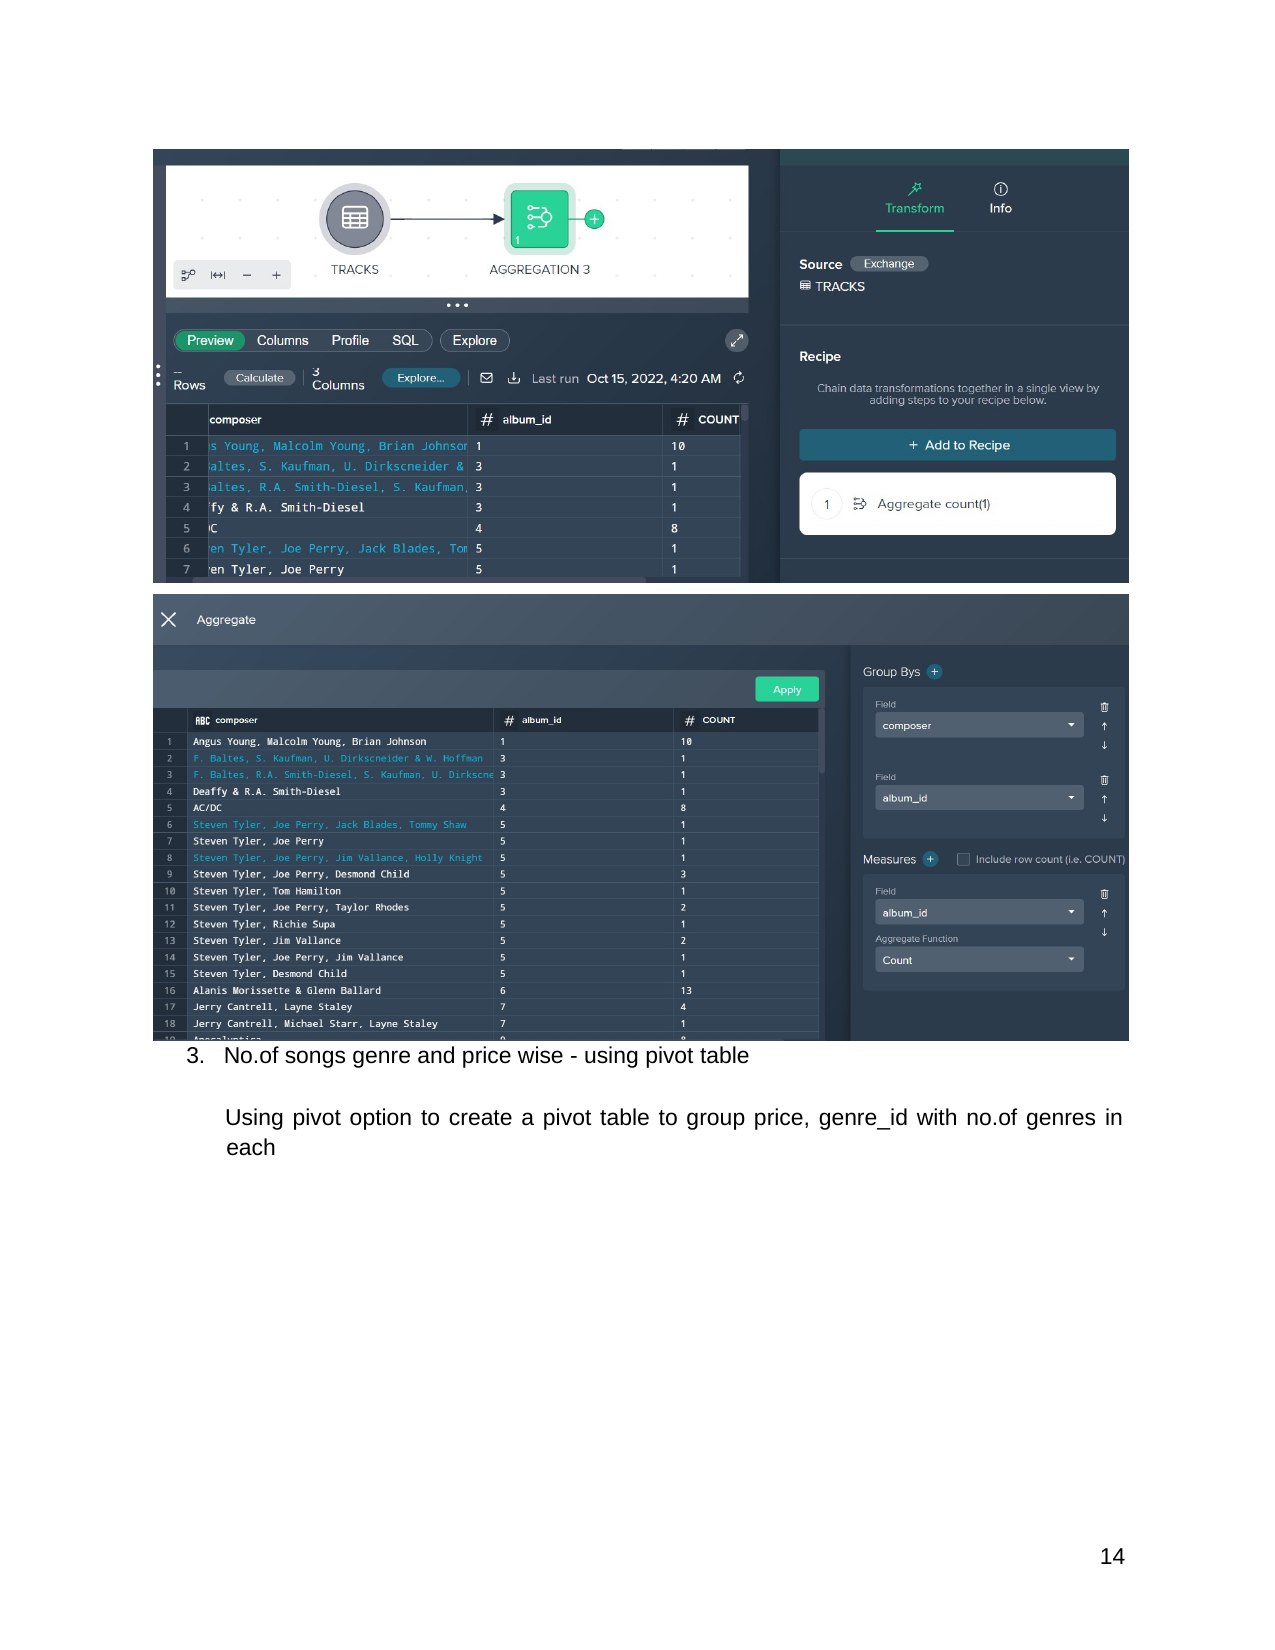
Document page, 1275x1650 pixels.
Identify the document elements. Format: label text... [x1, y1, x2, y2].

picture [153, 149, 1129, 583]
picture [153, 594, 1129, 1041]
text Using pivot option to create a pivot table to group price, genre_id with no.of genres in each [225, 1104, 1124, 1160]
list No.of songs genre and price wise - using pivot table [186, 1042, 1124, 1069]
